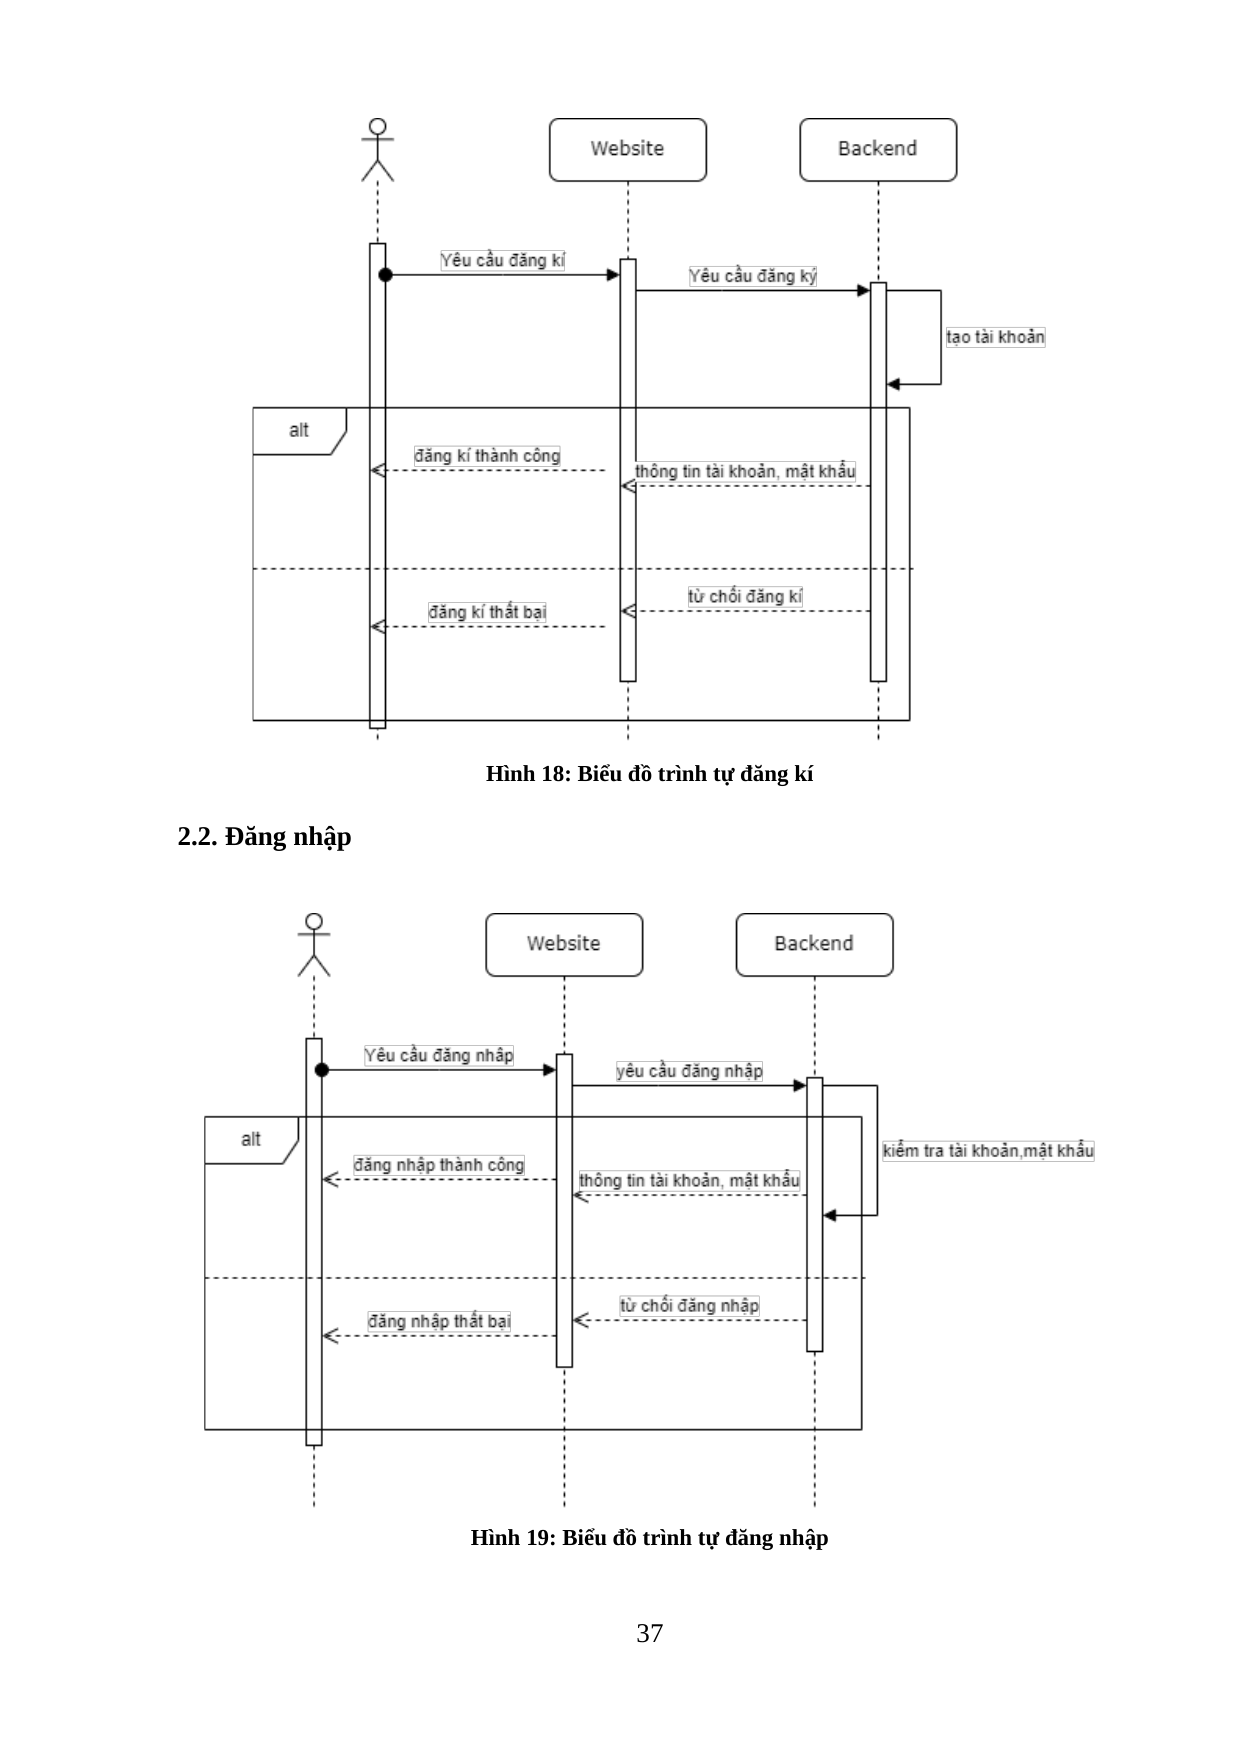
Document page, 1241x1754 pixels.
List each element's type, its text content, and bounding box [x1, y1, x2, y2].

subtitle Đăng nhập [177, 820, 1122, 852]
picture [204, 913, 1095, 1509]
picture [252, 118, 1047, 745]
text Hình 18: Biểu đồ trình tự đăng kí [177, 760, 1122, 786]
text Hình 19: Biểu đồ trình tự đăng nhập [177, 1524, 1122, 1550]
